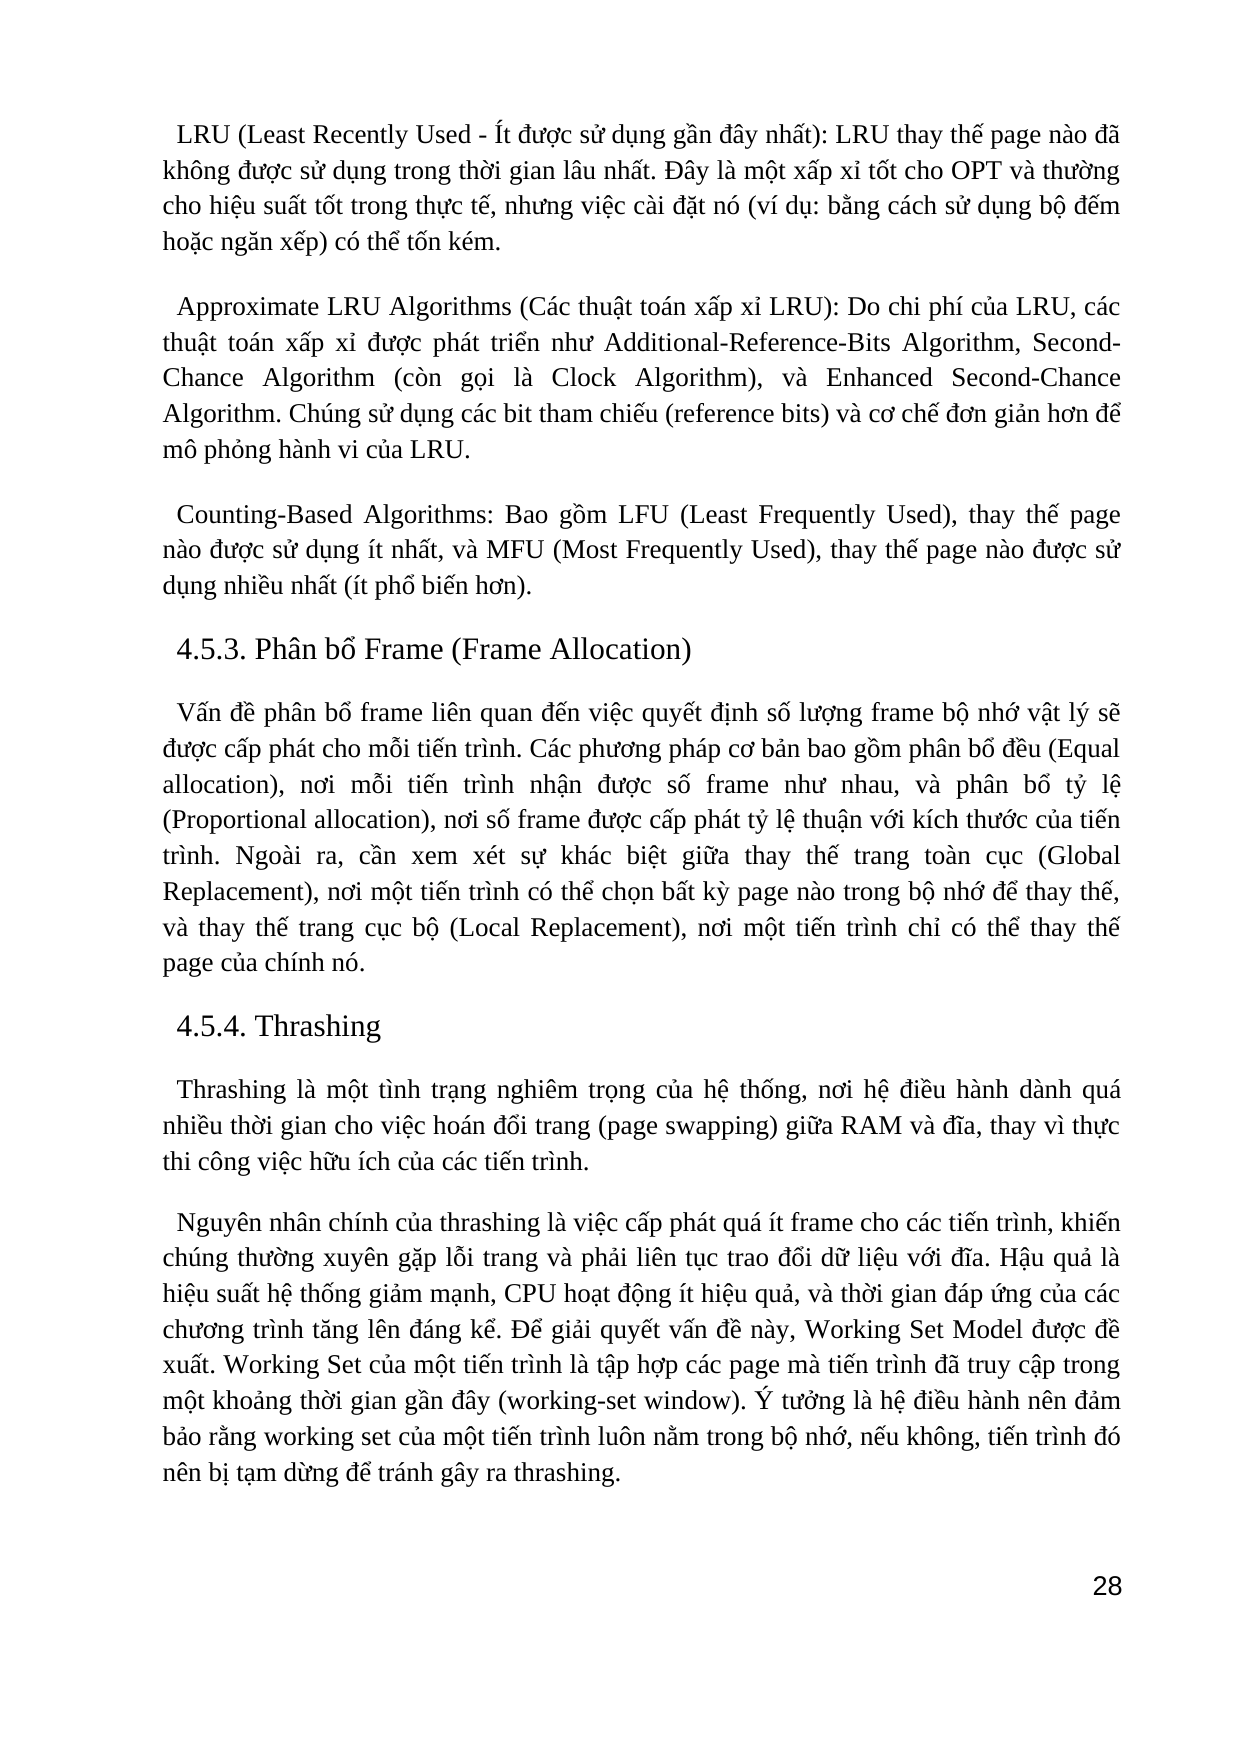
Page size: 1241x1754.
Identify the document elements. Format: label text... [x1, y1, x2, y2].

text Counting-Based Algorithms: Bao gồm LFU (Least Frequently Used), thay thế page nào được sử dụng ít nhất, và MFU (Most Frequently Used), thay thế page nào được sử dụng nhiều nhất (ít phổ biến hơn). [162, 498, 1122, 601]
text Thrashing là một tình trạng nghiêm trọng của hệ thống, nơi hệ điều hành dành quá nhiều thời gian cho việc hoán đổi trang (page swapping) giữa RAM và đĩa, thay vì thực thi công việc hữu ích của các tiến trình. [162, 1073, 1122, 1176]
text Vấn đề phân bổ frame liên quan đến việc quyết định số lượng frame bộ nhớ vật lý sẽ được cấp phát cho mỗi tiến trình. Các phương pháp cơ bản bao gồm phân bổ đều (Equal allocation), nơi mỗi tiến trình nhận được số frame như nhau, và phân bổ tỷ lệ (Proportional allocation), nơi số frame được cấp phát tỷ lệ thuận với kích thước của tiến trình. Ngoài ra, cần xem xét sự khác biệt giữa thay thế trang toàn cục (Global Replacement), nơi một tiến trình có thể chọn bất kỳ page nào trong bộ nhớ để thay thế, và thay thế trang cục bộ (Local Replacement), nơi một tiến trình chỉ có thể thay thế page của chính nó. [162, 696, 1122, 978]
text LRU (Least Recently Used - Ít được sử dụng gần đây nhất): LRU thay thế page nào đã không được sử dụng trong thời gian lâu nhất. Đây là một xấp xỉ tốt cho OPT và thường cho hiệu suất tốt trong thực tế, nhưng việc cài đặt nó (ví dụ: bằng cách sử dụng bộ đếm hoặc ngăn xếp) có thể tốn kém. [162, 118, 1122, 256]
text Approximate LRU Algorithms (Các thuật toán xấp xỉ LRU): Do chi phí của LRU, các thuật toán xấp xỉ được phát triển như Additional-Reference-Bits Algorithm, Second-Chance Algorithm (còn gọi là Clock Algorithm), và Enhanced Second-Chance Algorithm. Chúng sử dụng các bit tham chiếu (reference bits) và cơ chế đơn giản hơn để mô phỏng hành vi của LRU. [162, 290, 1122, 464]
text 4.5.3. Phân bổ Frame (Frame Allocation) [162, 630, 1122, 666]
text Nguyên nhân chính của thrashing là việc cấp phát quá ít frame cho các tiến trình, khiến chúng thường xuyên gặp lỗi trang và phải liên tục trao đổi dữ liệu với đĩa. Hậu quả là hiệu suất hệ thống giảm mạnh, CPU hoạt động ít hiệu quả, và thời gian đáp ứng của các chương trình tăng lên đáng kể. Để giải quyết vấn đề này, Working Set Model được đề xuất. Working Set của một tiến trình là tập hợp các page mà tiến trình đã truy cập trong một khoảng thời gian gần đây (working-set window). Ý tưởng là hệ điều hành nên đảm bảo rằng working set của một tiến trình luôn nằm trong bộ nhớ, nếu không, tiến trình đó nên bị tạm dừng để tránh gây ra thrashing. [162, 1206, 1122, 1487]
text 4.5.4. Thrashing [162, 1007, 1122, 1043]
